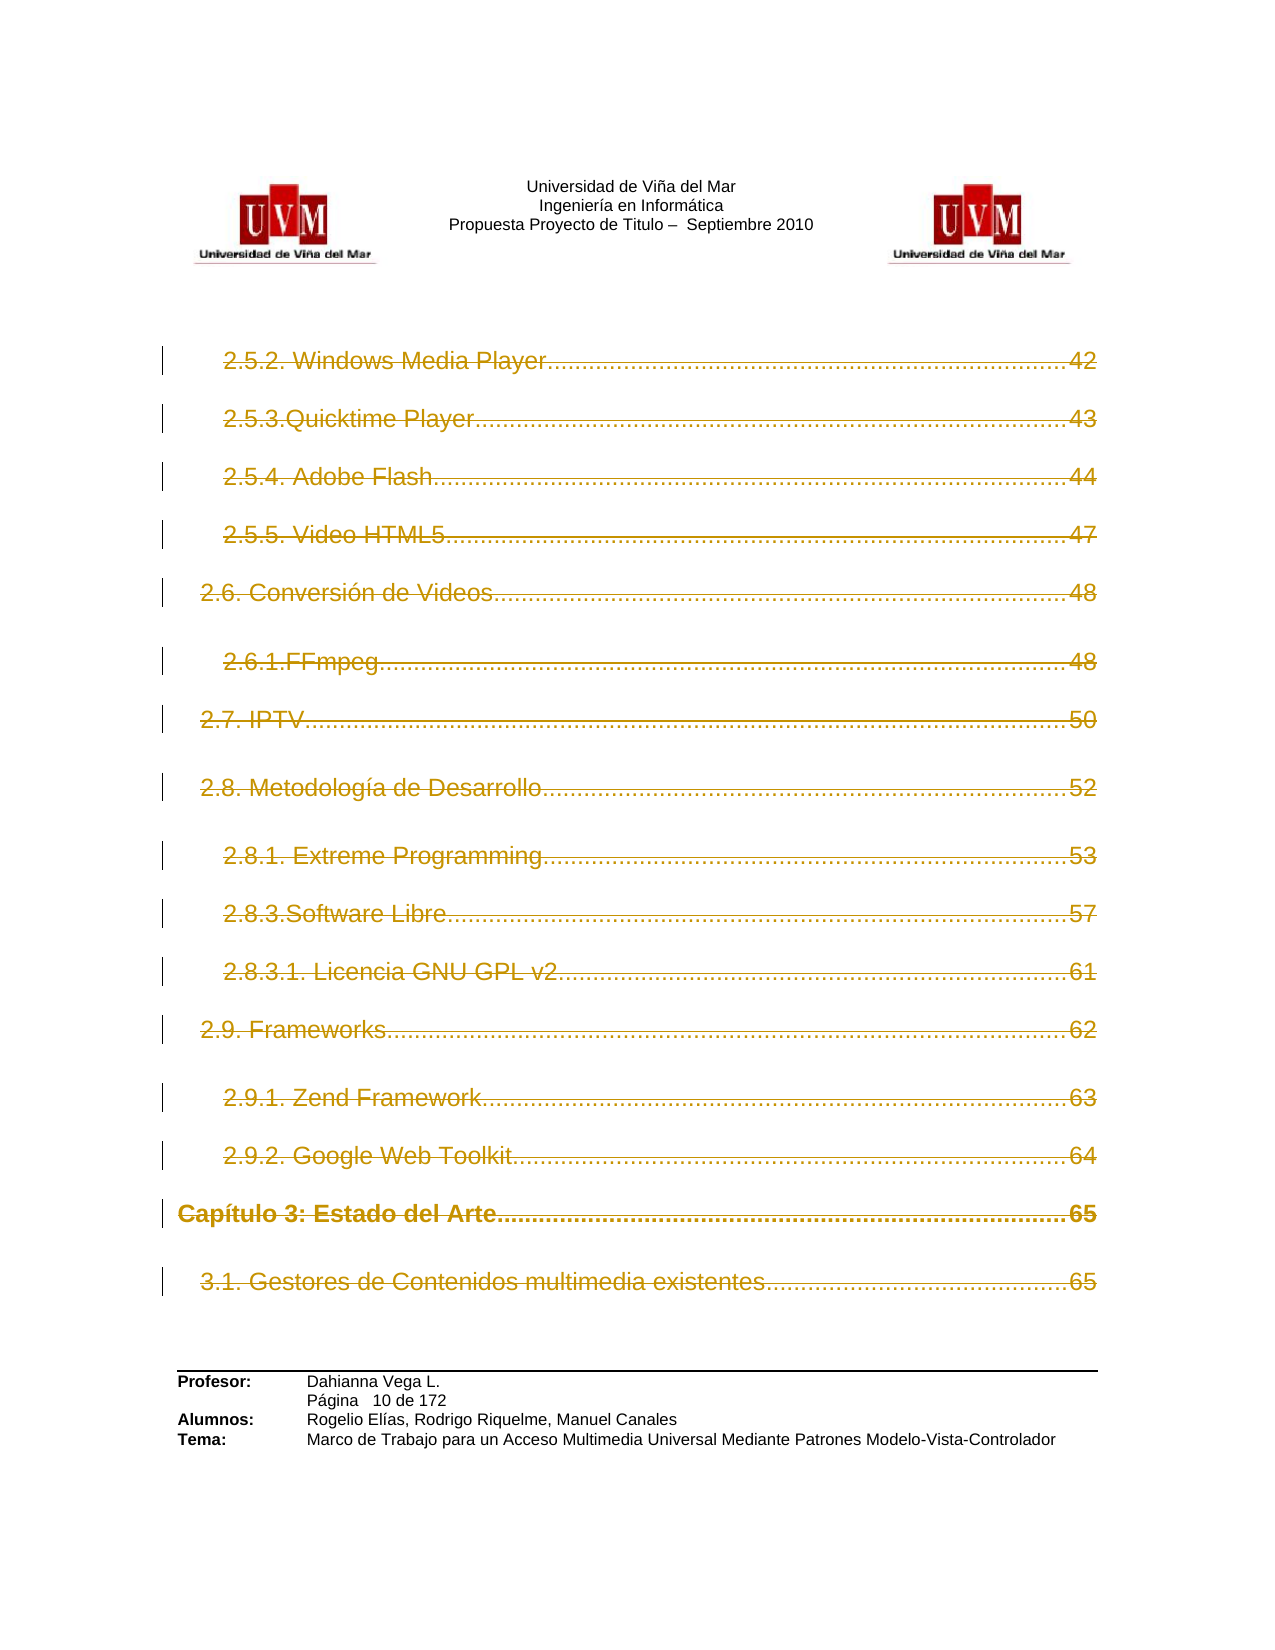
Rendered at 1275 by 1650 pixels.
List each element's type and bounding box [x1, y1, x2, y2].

picture [871, 176, 1084, 267]
picture [177, 176, 390, 267]
